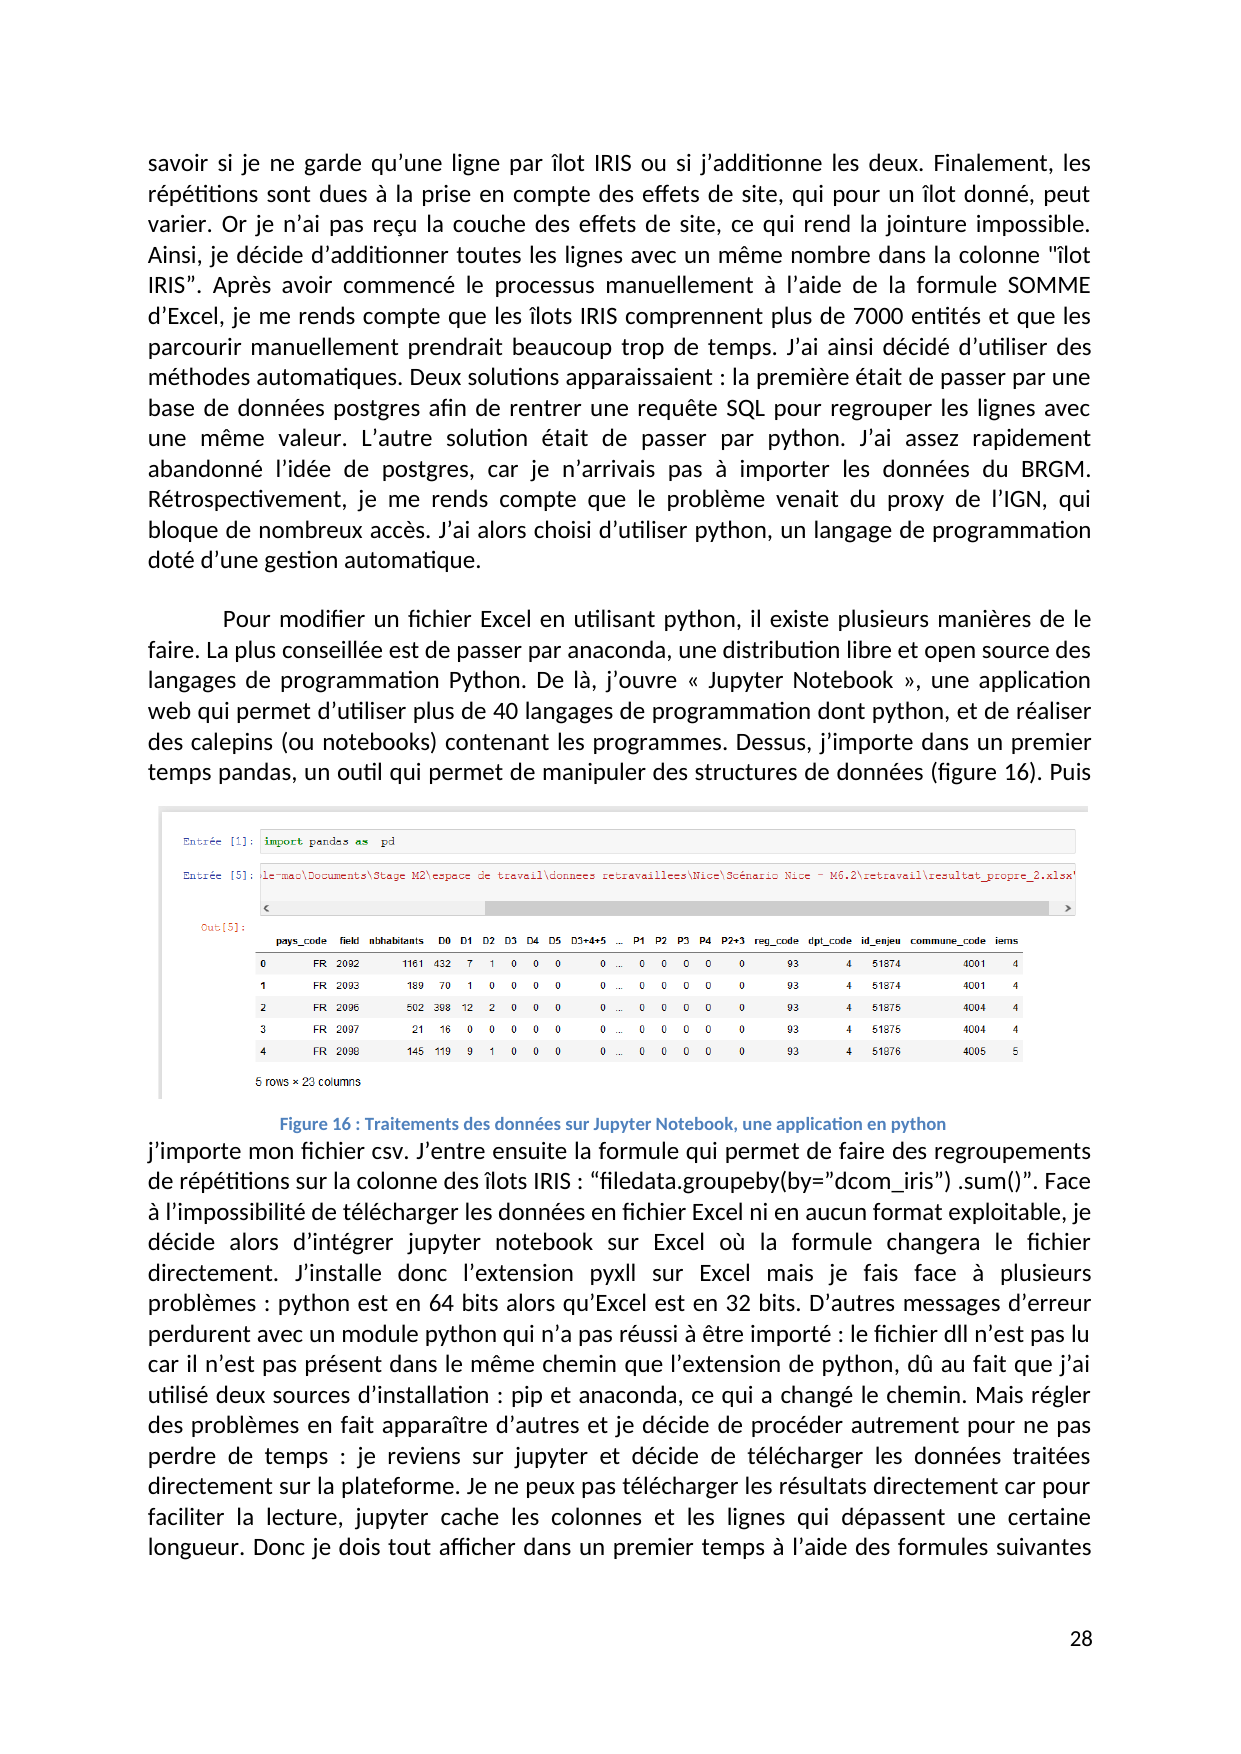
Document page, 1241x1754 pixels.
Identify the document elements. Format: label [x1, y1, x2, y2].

picture [158, 806, 1088, 1099]
text [148, 148, 1093, 575]
text [148, 604, 1093, 1562]
